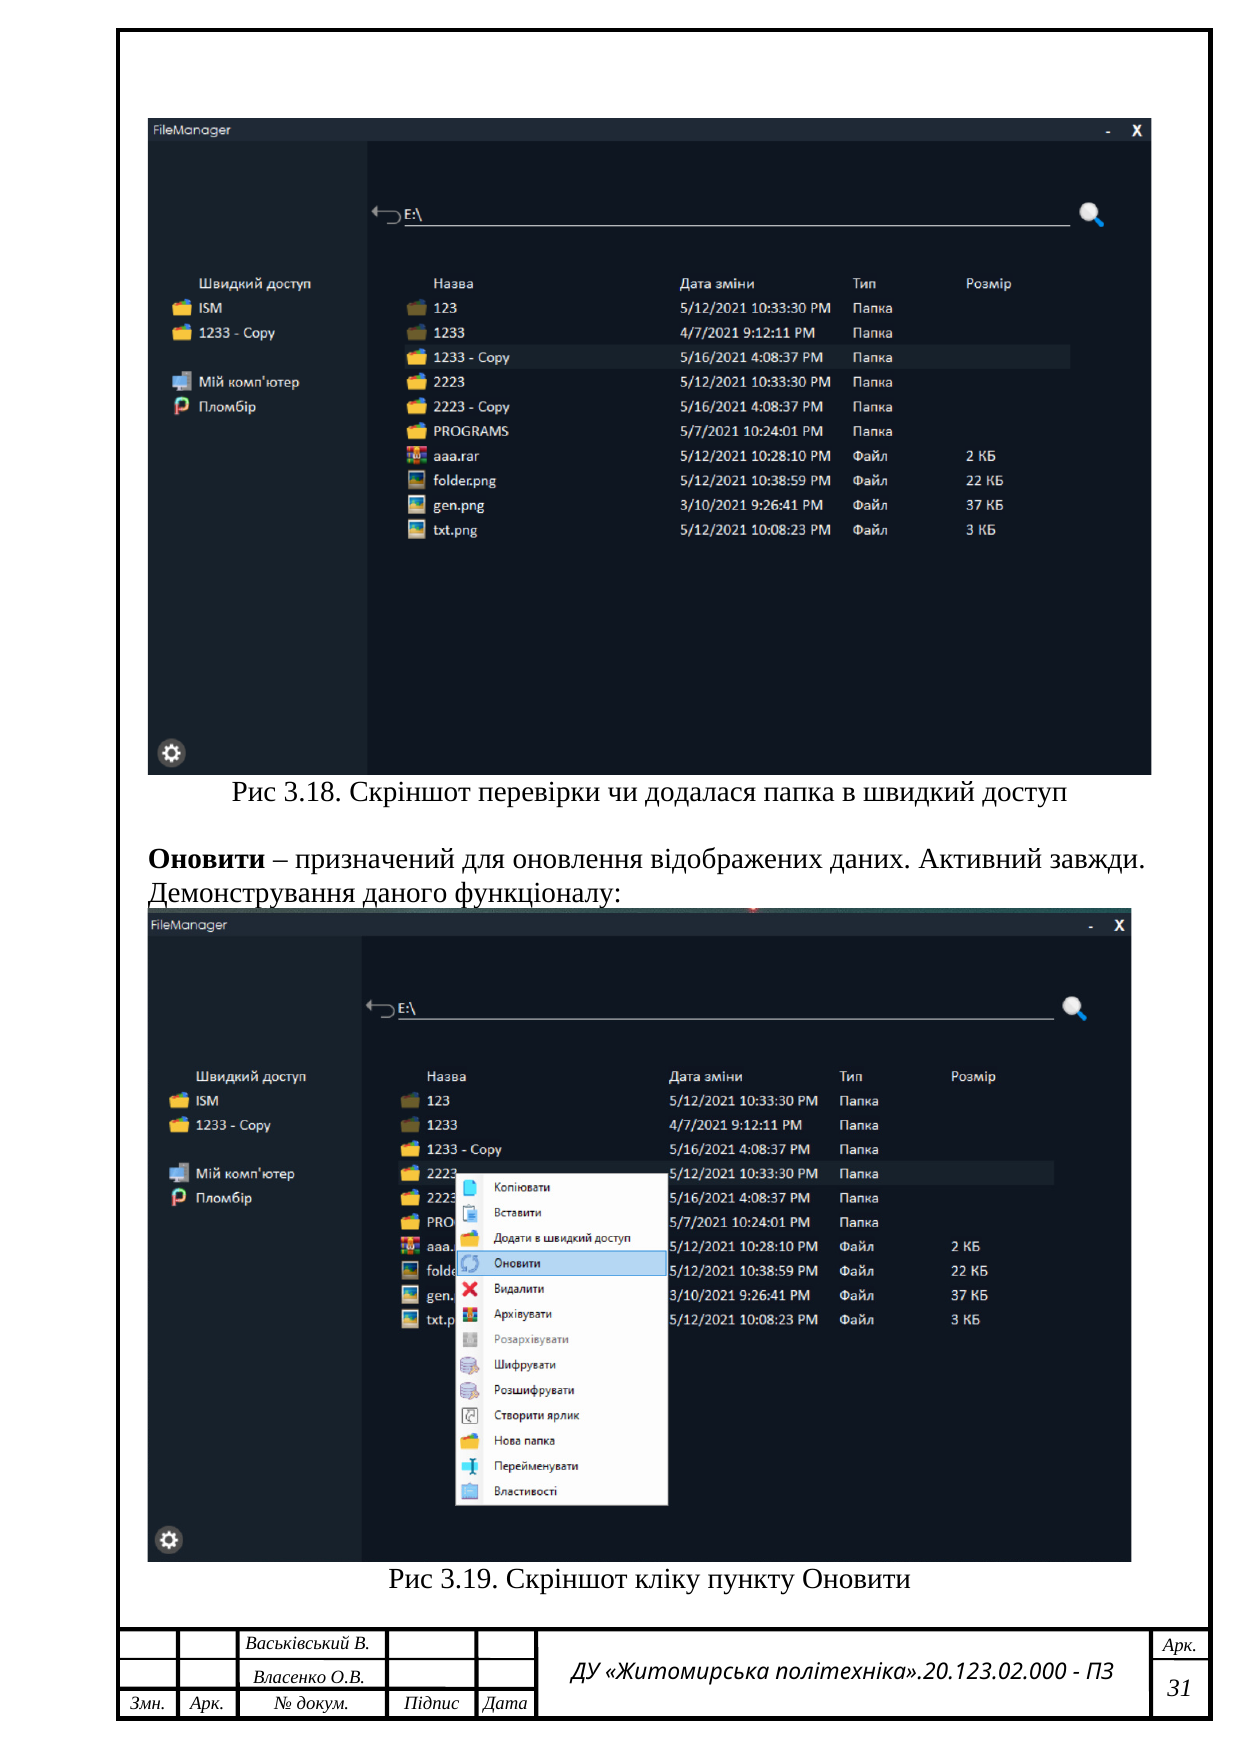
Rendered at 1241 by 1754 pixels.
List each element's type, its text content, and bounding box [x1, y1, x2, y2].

text Демонстрування даного функціоналу: [148, 875, 1152, 908]
text Оновити – призначений для оновлення відображених даних. Активний завжди. [148, 841, 1152, 875]
picture [147, 118, 1152, 775]
text Рис 3.19. Скріншот кліку пункту Оновити [148, 1561, 1152, 1594]
text Рис 3.18. Скріншот перевірки чи додалася папка в швидкий доступ [148, 775, 1152, 808]
picture [147, 908, 1132, 1562]
